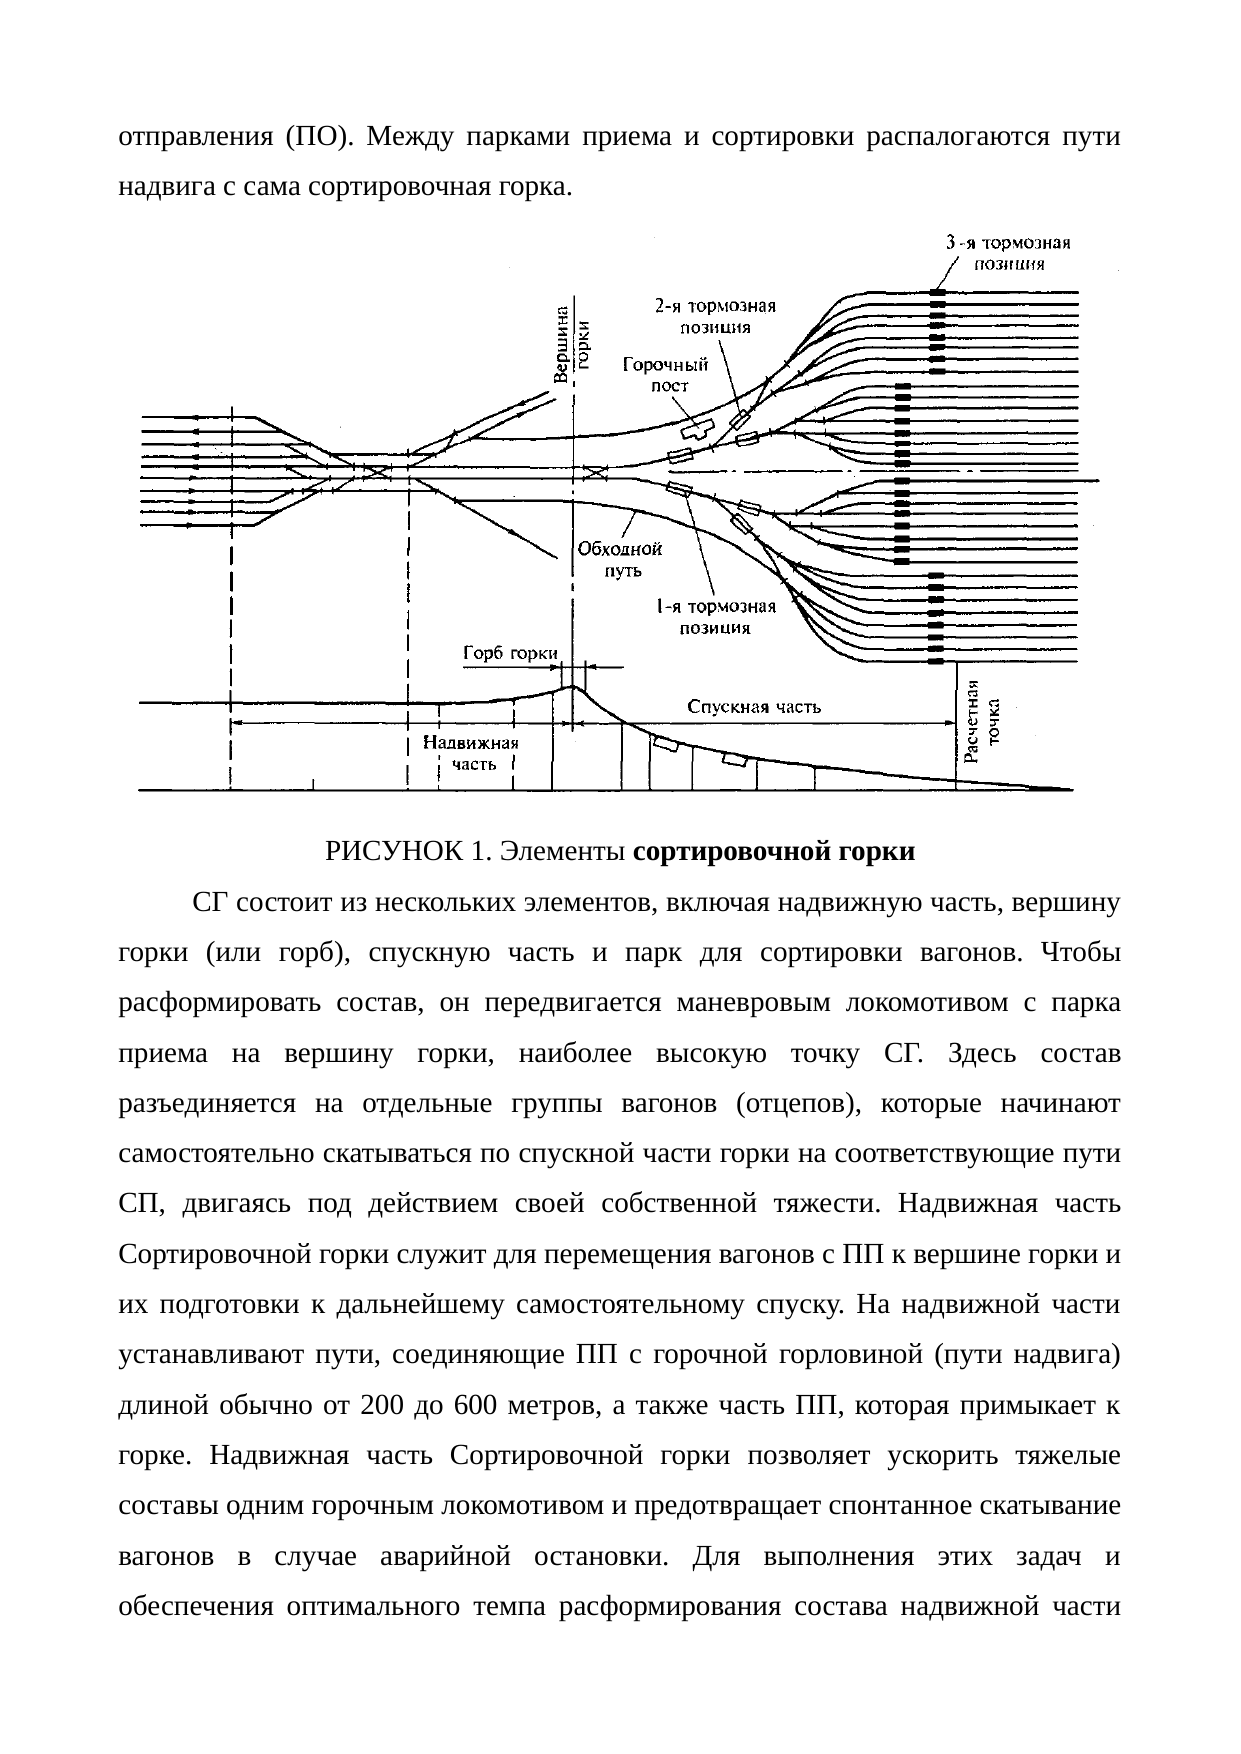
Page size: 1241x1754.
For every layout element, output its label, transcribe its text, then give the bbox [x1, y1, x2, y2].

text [118, 118, 1122, 202]
text РИСУНОК 1. Элементы сортировочной горки [118, 833, 1122, 867]
picture [118, 218, 1123, 817]
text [118, 884, 1122, 1622]
